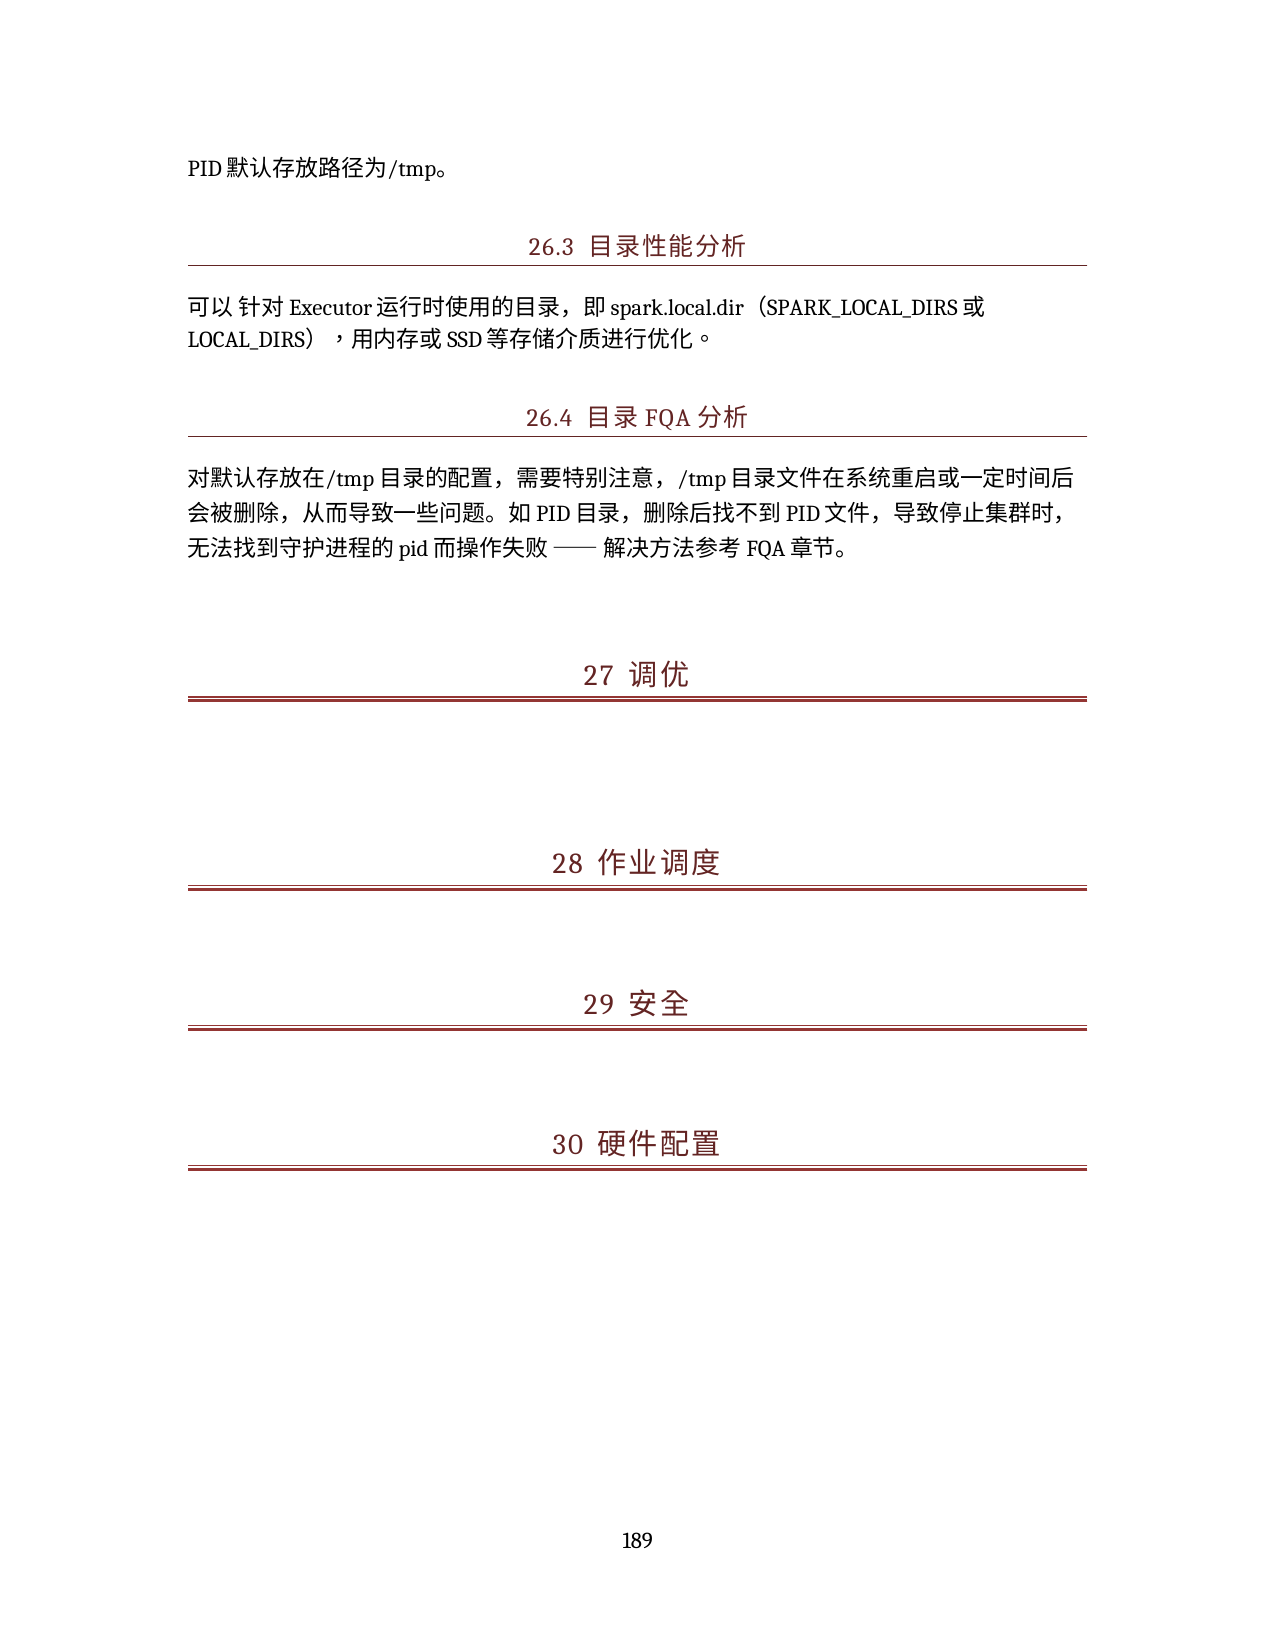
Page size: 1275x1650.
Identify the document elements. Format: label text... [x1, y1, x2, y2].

text 可以 针对Executor运行时使用的目录，即spark.local.dir（SPARK_LOCAL_DIRS或LOCAL_DIRS），用内存或SSD等存储介质进行优化。 [187, 288, 1087, 354]
subtitle 安全 [187, 983, 1087, 1031]
subtitle 目录性能分析 [187, 226, 1087, 266]
subtitle 作业调度 [187, 843, 1087, 891]
subtitle 硬件配置 [187, 1123, 1087, 1171]
subtitle 调优 [187, 654, 1087, 702]
text 对默认存放在/tmp目录的配置，需要特别注意，/tmp目录文件在系统重启或一定时间后会被删除，从而导致一些问题。如PID目录，删除后找不到PID文件，导致停止集群时，无法找到守护进程的pid而操作失败 —— 解决方法参考FQA章节。 [187, 460, 1087, 563]
subtitle 目录FQA分析 [187, 398, 1087, 437]
text PID默认存放路径为/tmp。 [187, 150, 1087, 183]
